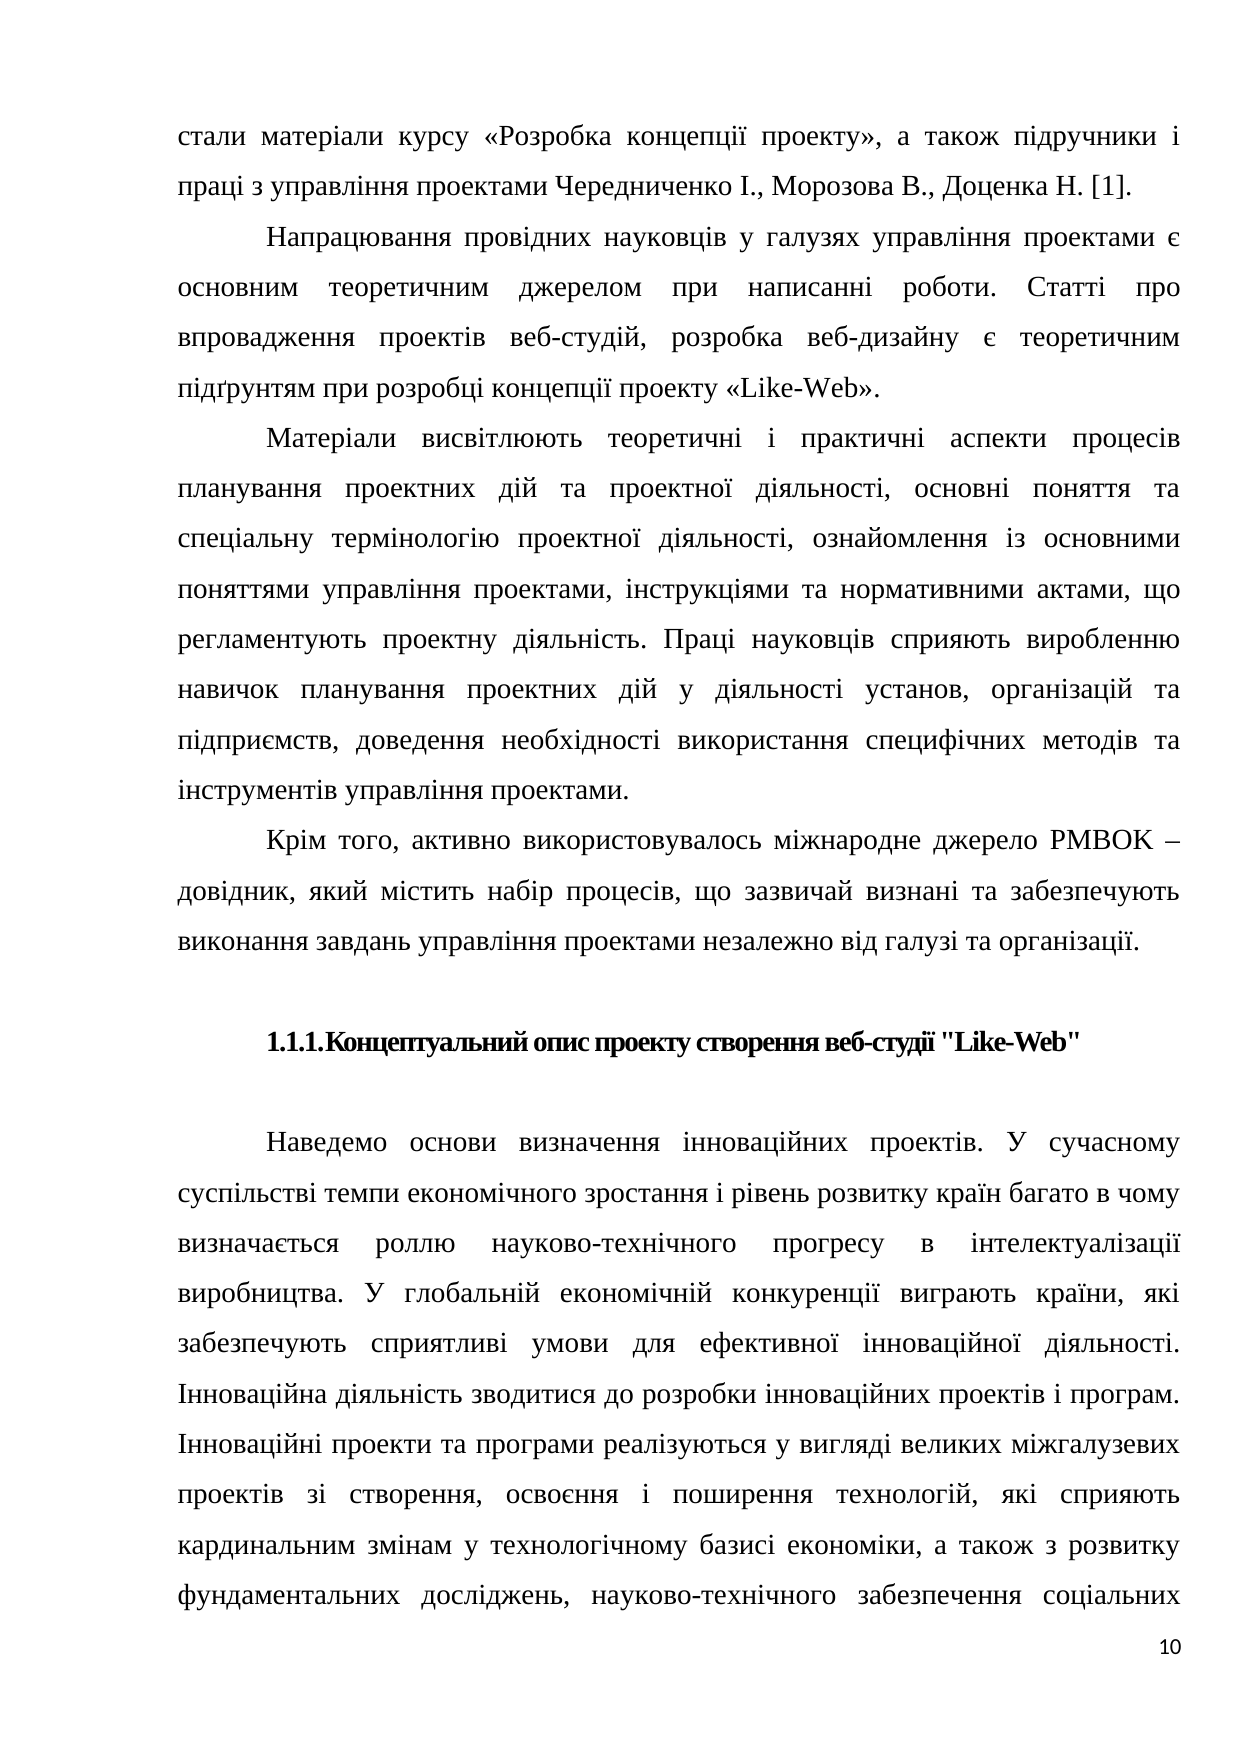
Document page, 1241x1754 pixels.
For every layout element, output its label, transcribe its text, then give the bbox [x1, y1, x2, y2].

text Напрацювання провідних науковців у галузях управління проектами є основним теоретичним джерелом при написанні роботи. Статті про впровадження проектів веб-студій, розробка веб-дизайну є теоретичним підґрунтям при розробці концепції проекту «Like-Web». [177, 219, 1181, 403]
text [177, 1124, 1181, 1611]
text Крім того, активно використовувалось міжнародне джерело PMBOK – довідник, який містить набір процесів, що зазвичай визнані та забезпечують виконання завдань управління проектами незалежно від галузі та організації. [177, 822, 1181, 957]
subtitle Концептуальний опис проекту створення веб-студії "Like-Web" [177, 1024, 1181, 1057]
text Матеріали висвітлюють теоретичні і практичні аспекти процесів планування проектних дій та проектної діяльності, основні поняття та спеціальну термінологію проектної діяльності, ознайомлення із основними поняттями управління проектами, інструкціями та нормативними актами, що регламентують проектну діяльність. Праці науковців сприяють виробленню навичок планування проектних дій у діяльності установ, організацій та підприємств, доведення необхідності використання специфічних методів та інструментів управління проектами. [177, 420, 1181, 806]
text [177, 118, 1181, 202]
